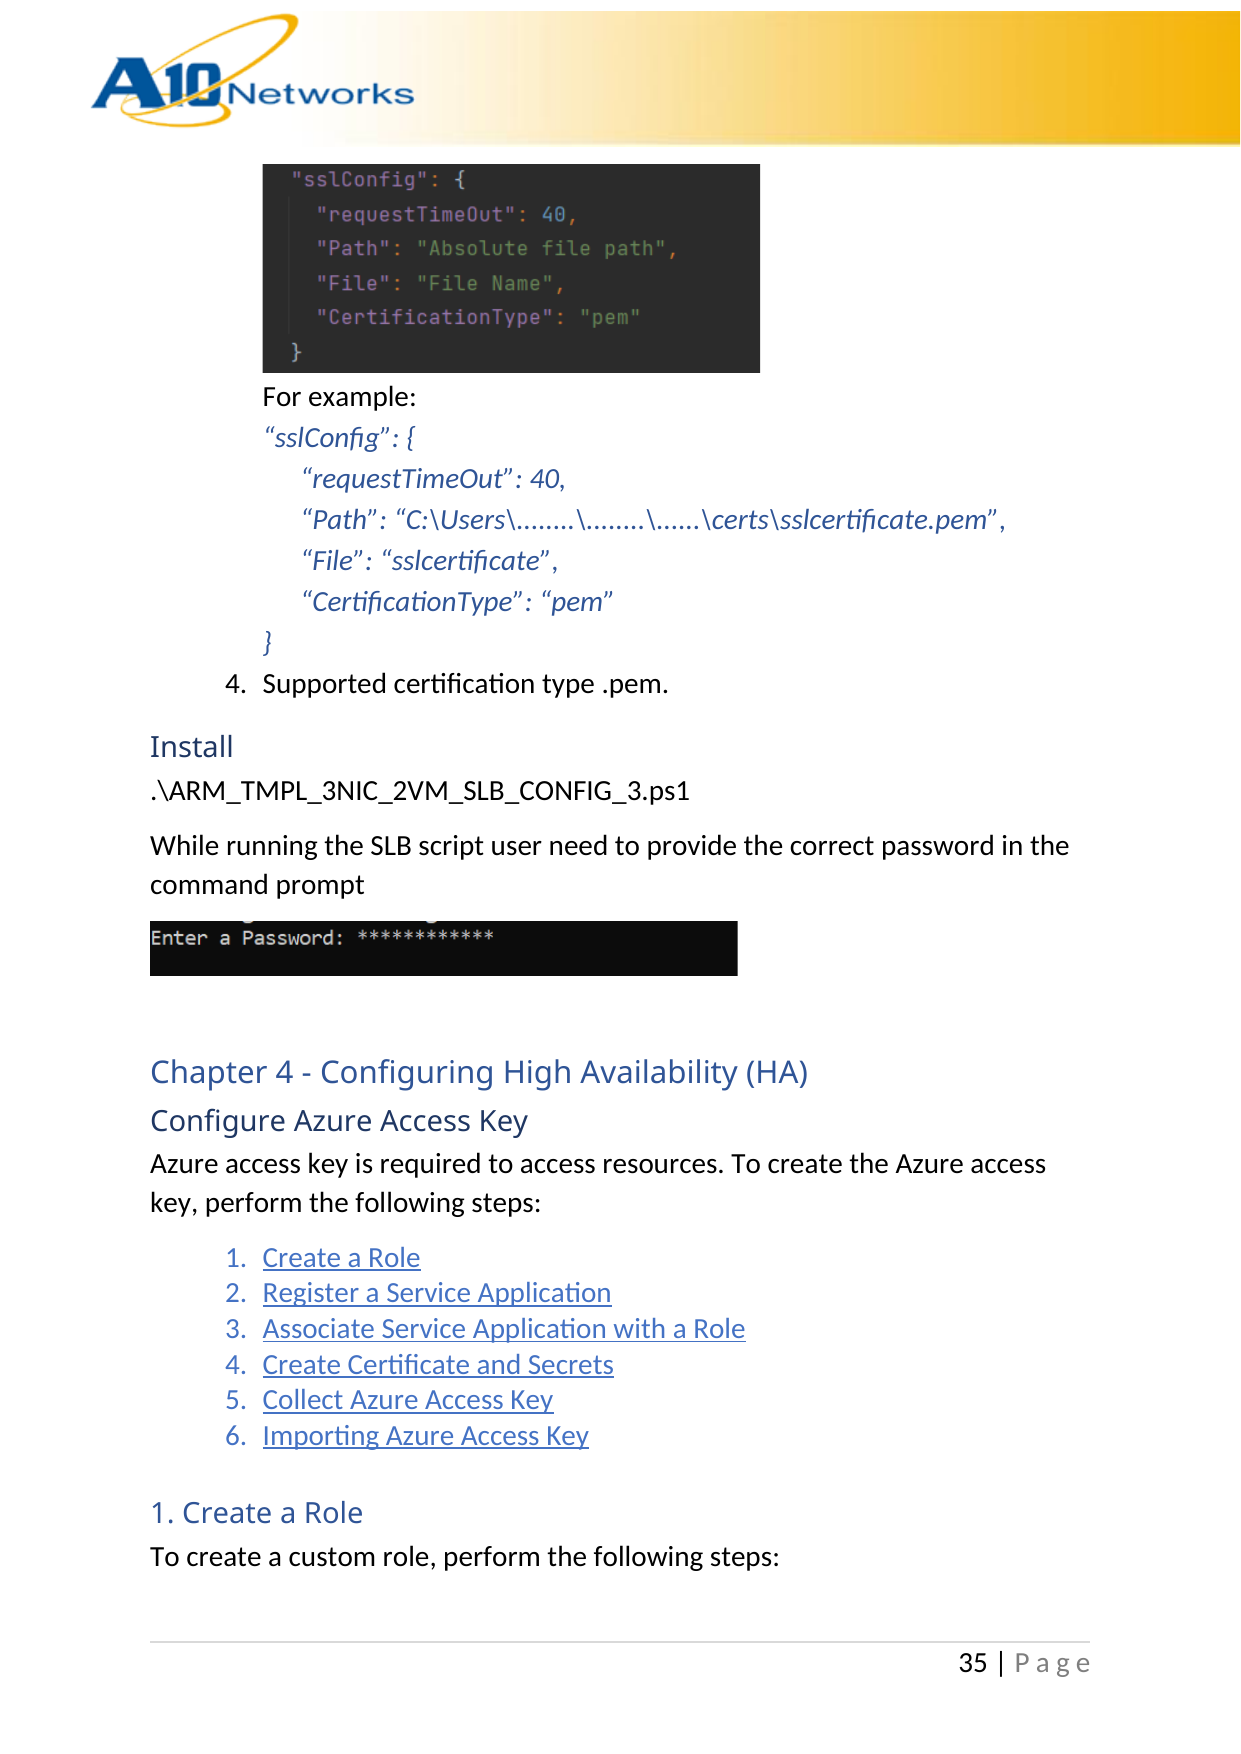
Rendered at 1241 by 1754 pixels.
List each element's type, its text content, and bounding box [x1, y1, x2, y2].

text Azure access key is required to access resources. To create the Azure access key, perform the following steps: [150, 1145, 1090, 1219]
list “sslConfig”: { [262, 419, 1090, 455]
list Importing Azure Access Key [225, 1417, 1090, 1453]
list Create a Role [225, 1239, 1090, 1274]
list Supported certification type .pem. [225, 665, 1090, 701]
list Register a Service Application [225, 1274, 1090, 1310]
text While running the SLB script user need to provide the correct password in the command prompt [150, 827, 1090, 901]
subtitle Configure Azure Access Key [150, 1100, 1090, 1139]
list “CertificationType”: “pem” [262, 583, 1090, 619]
list Collect Azure Access Key [225, 1381, 1090, 1417]
subtitle Install [150, 727, 1090, 766]
picture [0, 11, 1241, 147]
list “File”: “sslcertificate”, [262, 542, 1090, 578]
text To create a custom role, perform the following steps: [150, 1538, 1090, 1574]
list “requestTimeOut”: 40, [262, 460, 1090, 496]
list For example: [262, 378, 1090, 414]
list } [262, 624, 1090, 659]
list Associate Service Application with a Role [225, 1310, 1090, 1346]
subtitle Chapter 4 - Configuring High Availability (HA) [150, 1050, 1090, 1092]
text .\ARM_TMPL_3NIC_2VM_SLB_CONFIG_3.ps1 [150, 772, 1090, 808]
list “Path”: “C:\Users\........\........\......\certs\sslcertificate.pem”, [262, 501, 1090, 537]
subtitle 1. Create a Role [150, 1492, 1090, 1532]
picture [150, 921, 738, 976]
picture [262, 164, 761, 373]
list Create Certificate and Secrets [225, 1346, 1090, 1381]
